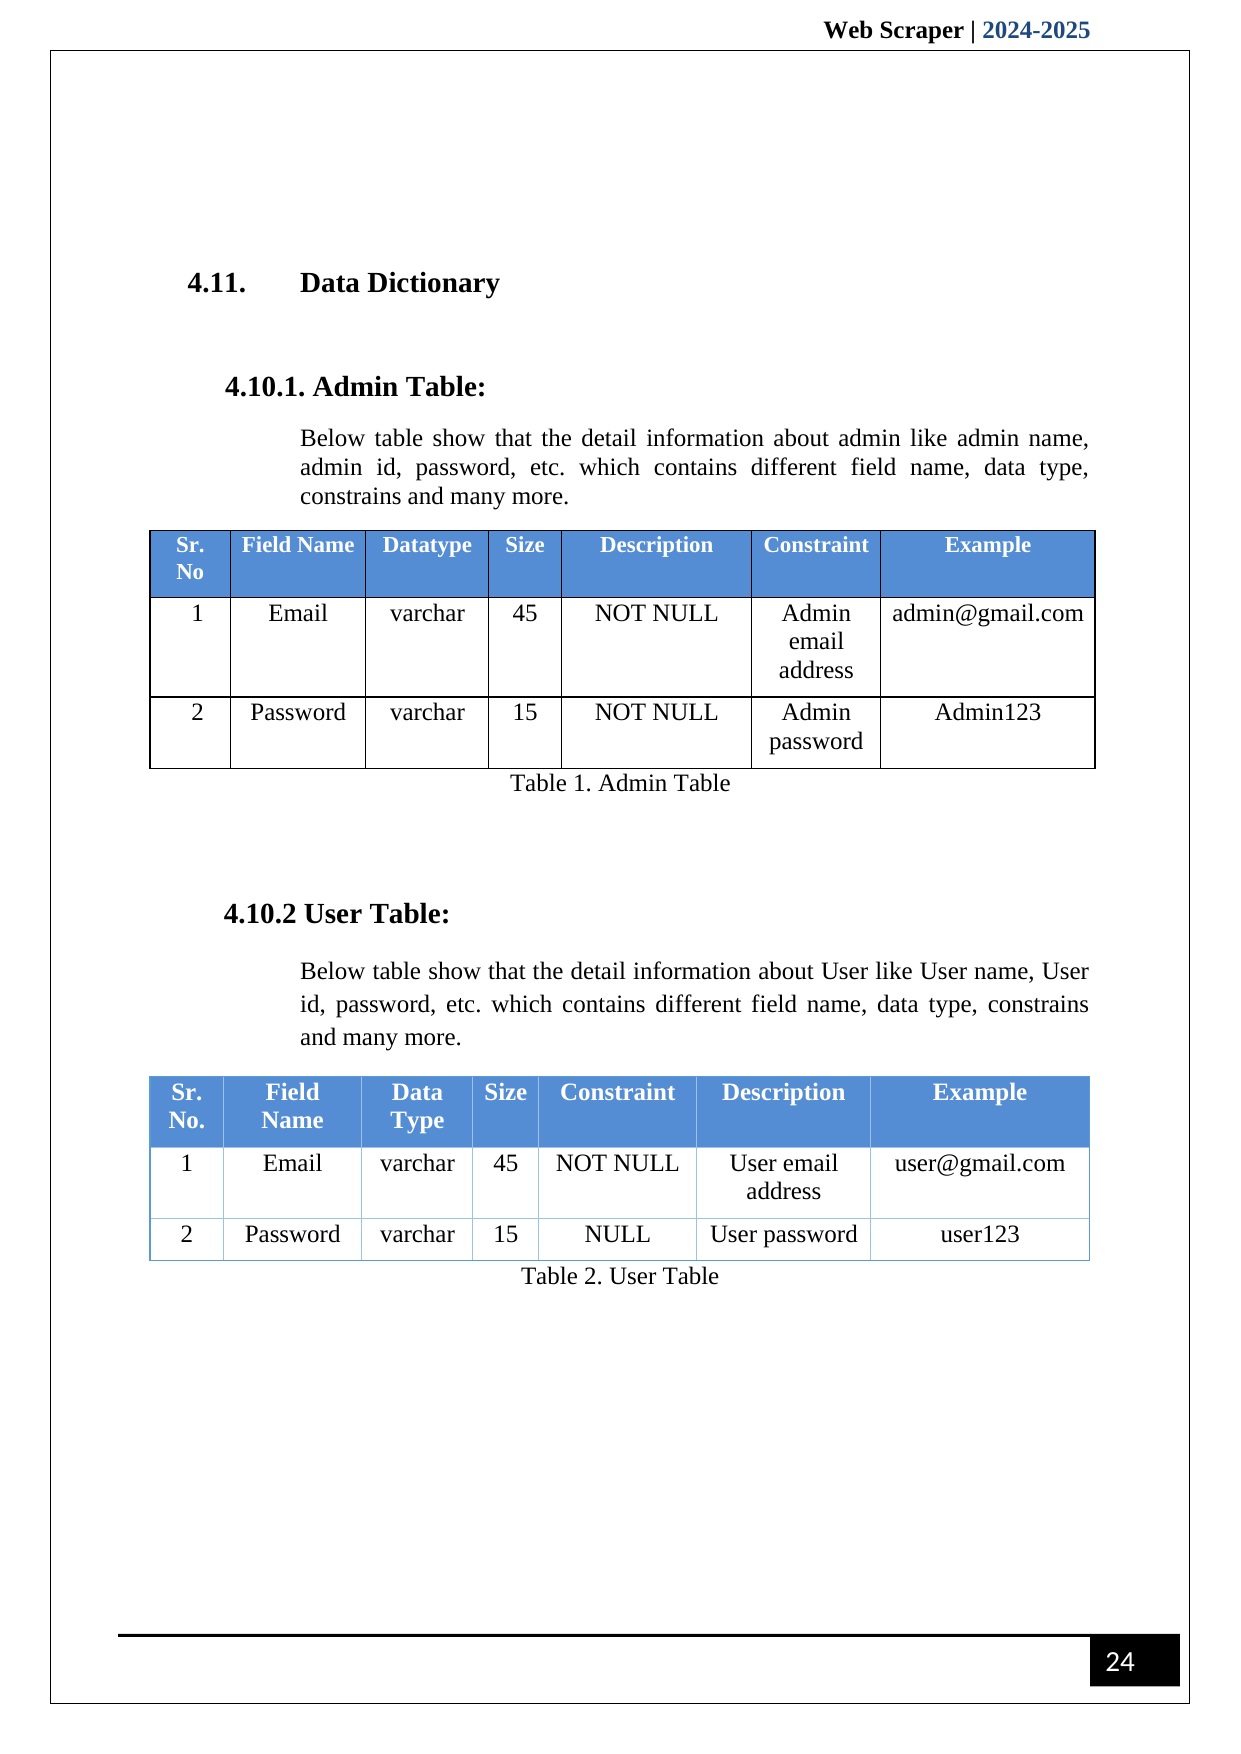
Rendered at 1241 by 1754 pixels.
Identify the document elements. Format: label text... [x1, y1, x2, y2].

table_header Sr. No [151, 531, 230, 597]
table_cell User password [697, 1219, 870, 1260]
table_header Description [697, 1077, 870, 1147]
table_cell Admin email address [752, 598, 880, 696]
table_header Example [871, 1077, 1089, 1147]
table_cell NOT NULL [539, 1148, 696, 1218]
table_header Size [489, 531, 561, 597]
table_header Data Type [362, 1077, 472, 1147]
text 4.10.1. Admin Table: [225, 369, 1090, 402]
table_cell 2 [151, 698, 230, 767]
table_cell Admin123 [881, 698, 1094, 767]
table_cell 1 [151, 598, 230, 696]
table_header Constraint [752, 531, 880, 597]
table_cell 1 [151, 1148, 223, 1218]
table_cell 15 [473, 1219, 538, 1260]
table_header Datatype [366, 531, 488, 597]
text Table 2. User Table [150, 1261, 1090, 1290]
table_cell NOT NULL [562, 698, 751, 767]
table_cell Password [224, 1219, 361, 1260]
table_cell 2 [151, 1219, 223, 1260]
table_cell NULL [539, 1219, 696, 1260]
table_header Sr. No. [151, 1077, 223, 1147]
table_cell Email [231, 598, 365, 696]
table_cell varchar [362, 1219, 472, 1260]
table_header Description [562, 531, 751, 597]
table_cell user123 [871, 1219, 1089, 1260]
table_cell NOT NULL [562, 598, 751, 696]
list Data Dictionary [187, 265, 1090, 299]
table_header Field Name [224, 1077, 361, 1147]
table_cell Email [224, 1148, 361, 1218]
text Table 1. Admin Table [150, 769, 1090, 797]
text 4.10.2 User Table: [202, 896, 1090, 930]
list Below table show that the detail information about admin like admin name, admin id, password, etc. which contains different field name, data type, constrains and many more. [300, 423, 1090, 509]
table_cell varchar [362, 1148, 472, 1218]
table_cell varchar [366, 598, 488, 696]
table_header Example [881, 531, 1094, 597]
table_cell varchar [366, 698, 488, 767]
table_cell 15 [489, 698, 561, 767]
table_cell admin@gmail.com [881, 598, 1094, 696]
table_cell Password [231, 698, 365, 767]
table_cell Admin password [752, 698, 880, 767]
table_cell 45 [489, 598, 561, 696]
table_cell User email address [697, 1148, 870, 1218]
table_header Constraint [539, 1077, 696, 1147]
table_header Size [473, 1077, 538, 1147]
list Below table show that the detail information about User like User name, User id, password, etc. which contains different field name, data type, constrains and many more. [300, 956, 1090, 1051]
table_header Field Name [231, 531, 365, 597]
table_cell user@gmail.com [871, 1148, 1089, 1218]
table_cell 45 [473, 1148, 538, 1218]
